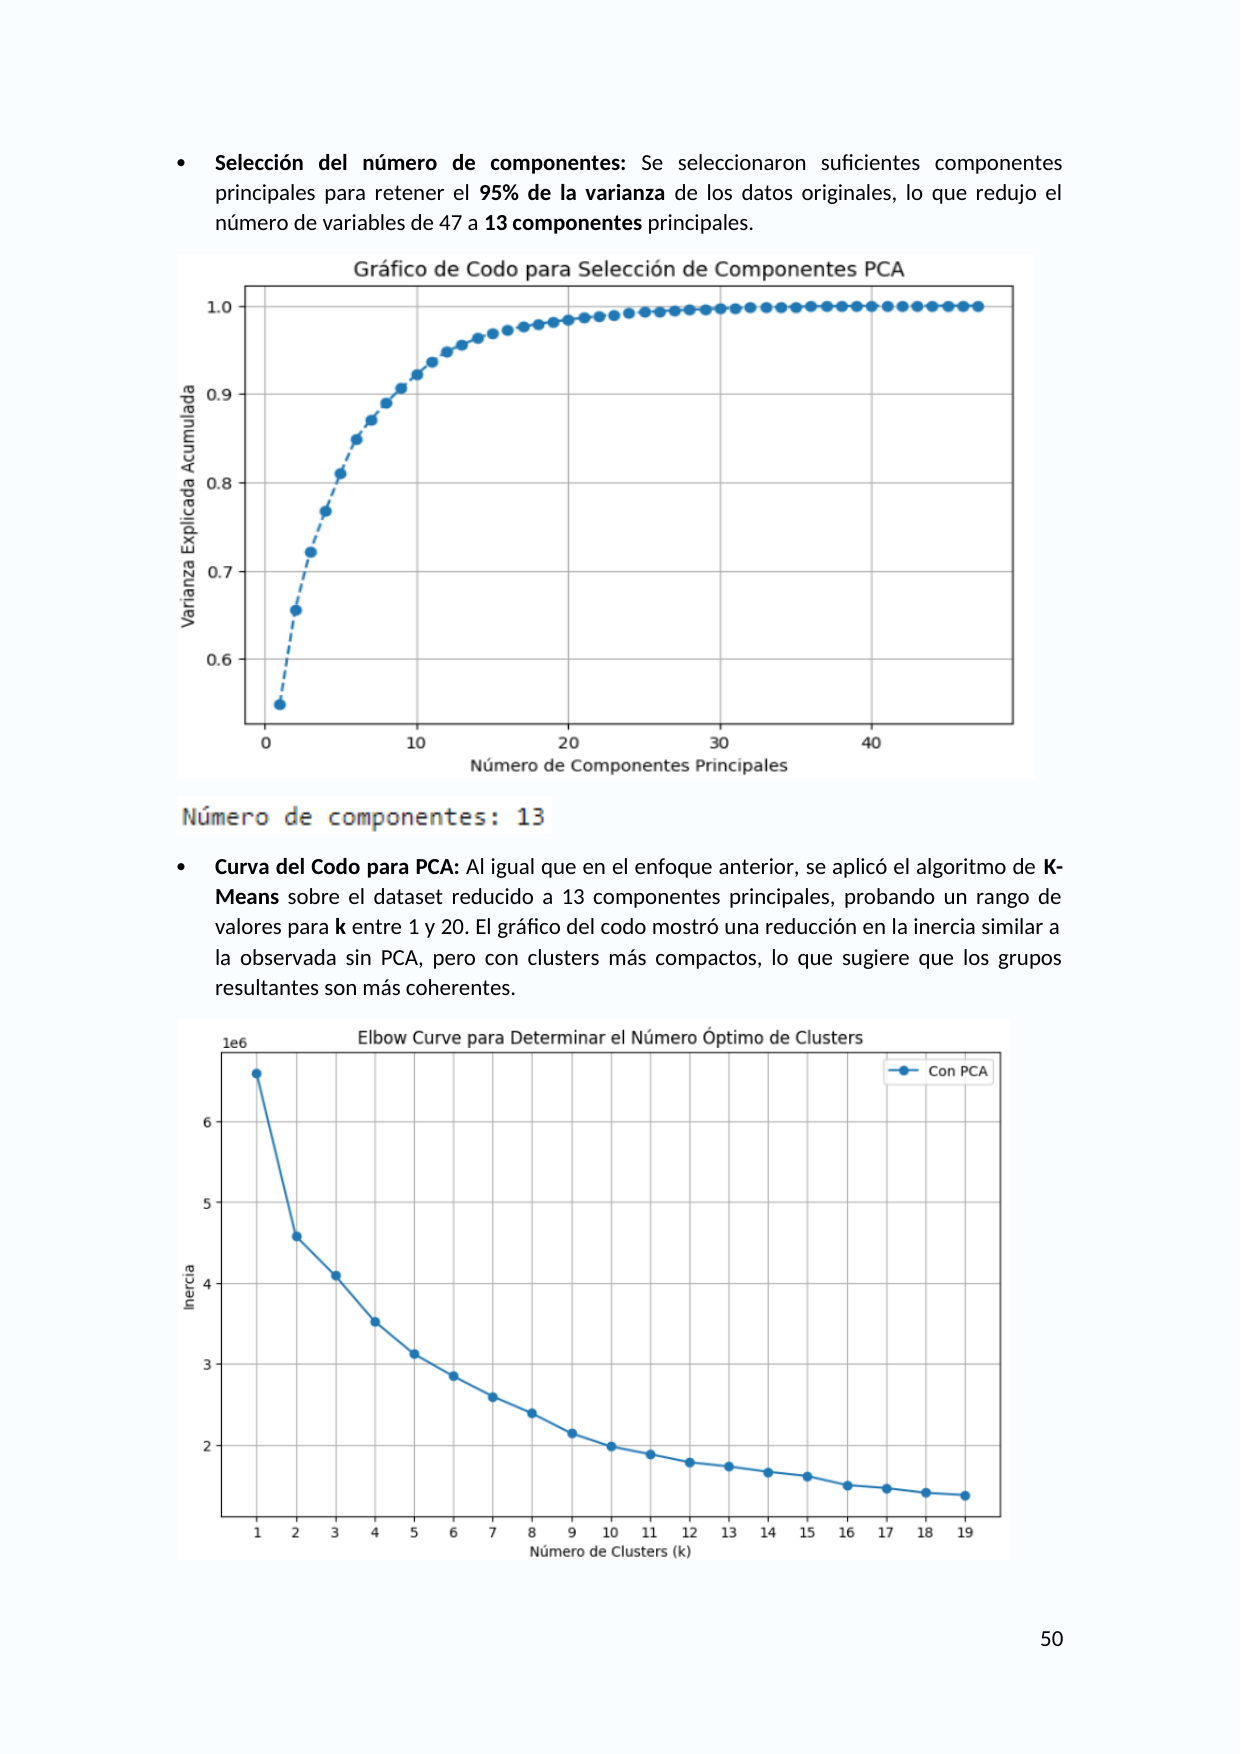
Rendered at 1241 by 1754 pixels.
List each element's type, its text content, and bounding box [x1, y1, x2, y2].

picture [177, 1019, 1010, 1560]
list Curva del Codo para PCA: Al igual que en el enfoque anterior, se aplicó el algoritmo de K-Means sobre el dataset reducido a 13 componentes principales, probando un rango de valores para k entre 1 y 20. El gráfico del codo mostró una reducción en la inercia similar a la observada sin PCA, pero con clusters más compactos, lo que sugiere que los grupos resultantes son más coherentes. [177, 852, 1063, 1001]
picture [177, 255, 1035, 778]
list Selección del número de componentes: Se seleccionaron suficientes componentes principales para retener el 95% de la varianza de los datos originales, lo que redujo el número de variables de 47 a 13 componentes principales. [177, 148, 1063, 236]
picture [177, 796, 552, 834]
